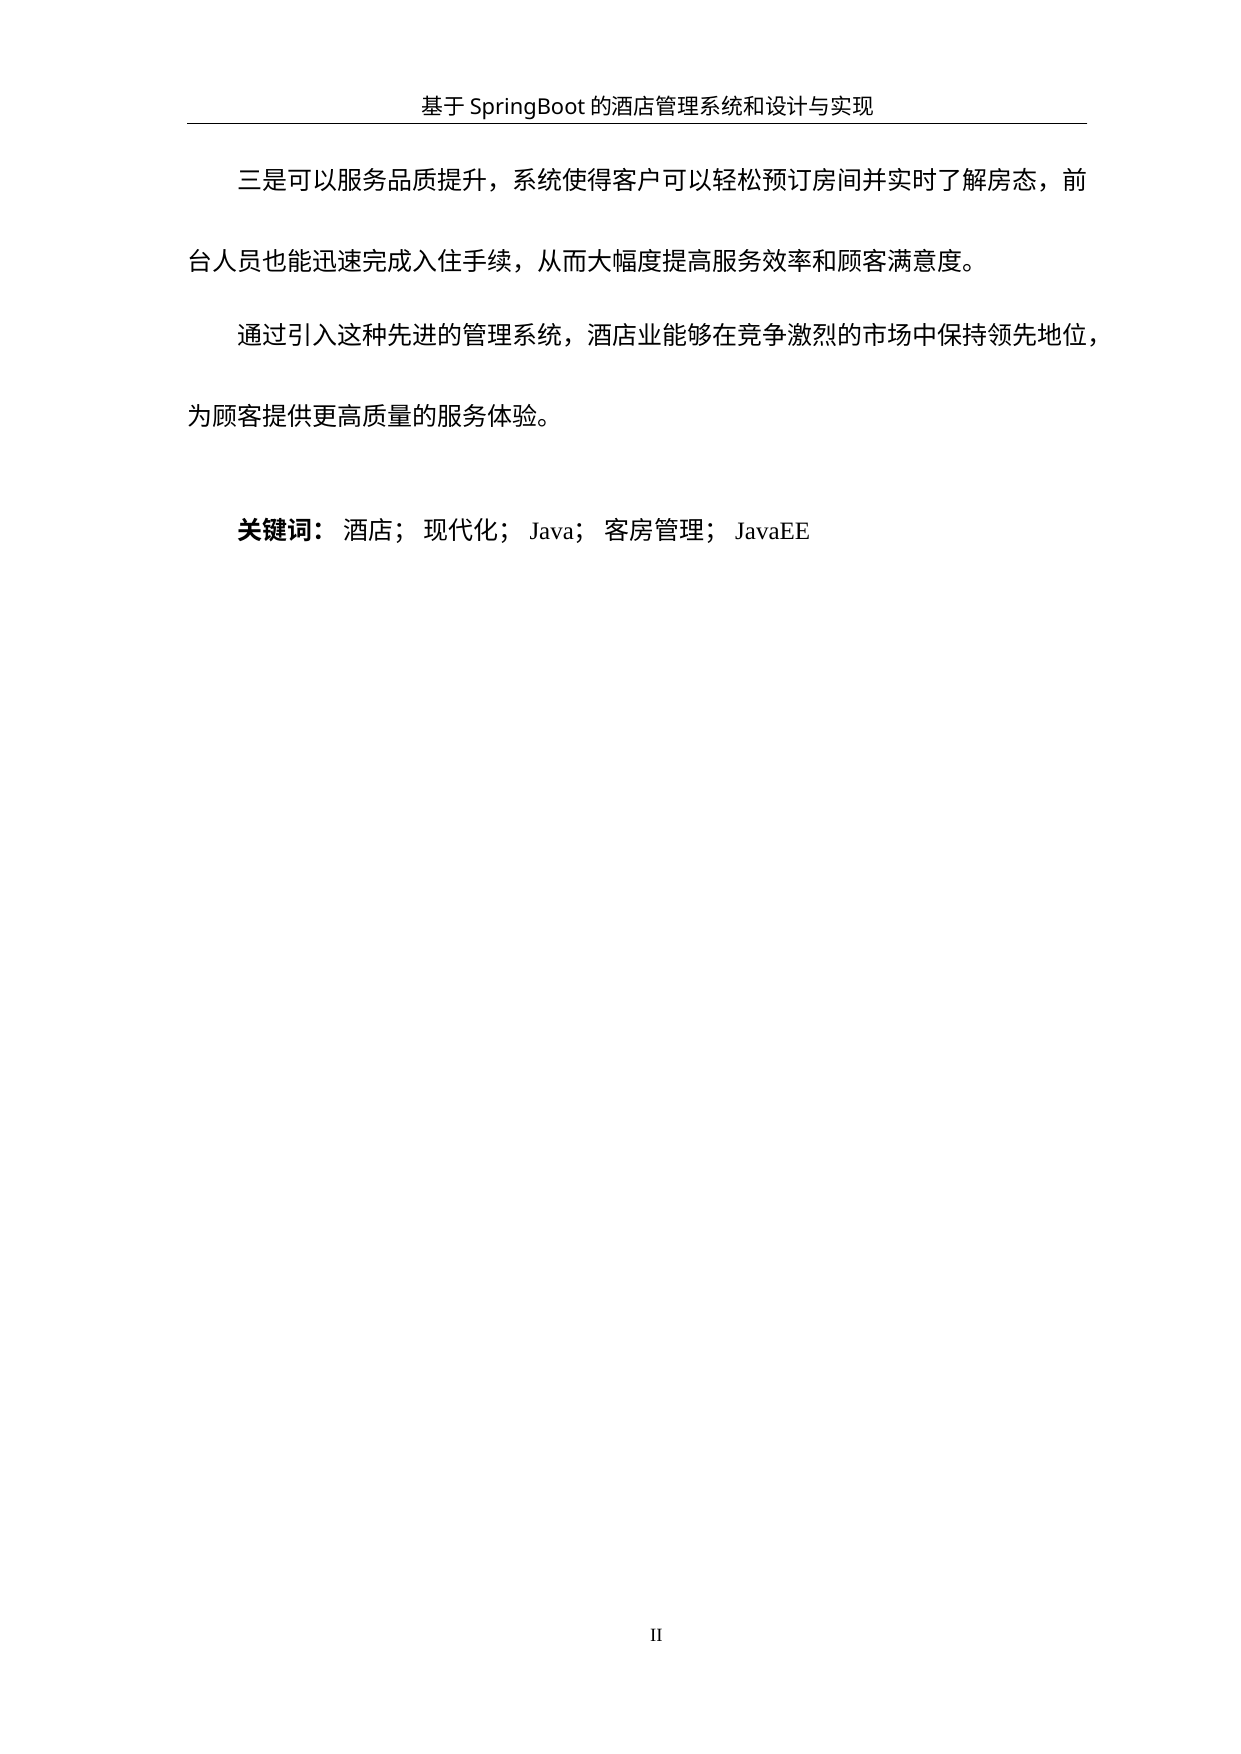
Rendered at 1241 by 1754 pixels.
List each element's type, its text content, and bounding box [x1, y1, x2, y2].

text 关键词： 酒店； 现代化； Java； 客房管理； JavaEE [187, 496, 1087, 561]
text 三是可以服务品质提升，系统使得客户可以轻松预订房间并实时了解房态，前台人员也能迅速完成入住手续，从而大幅度提高服务效率和顾客满意度。 [187, 146, 1087, 292]
text 通过引入这种先进的管理系统，酒店业能够在竞争激烈的市场中保持领先地位，为顾客提供更高质量的服务体验。 [187, 301, 1087, 447]
